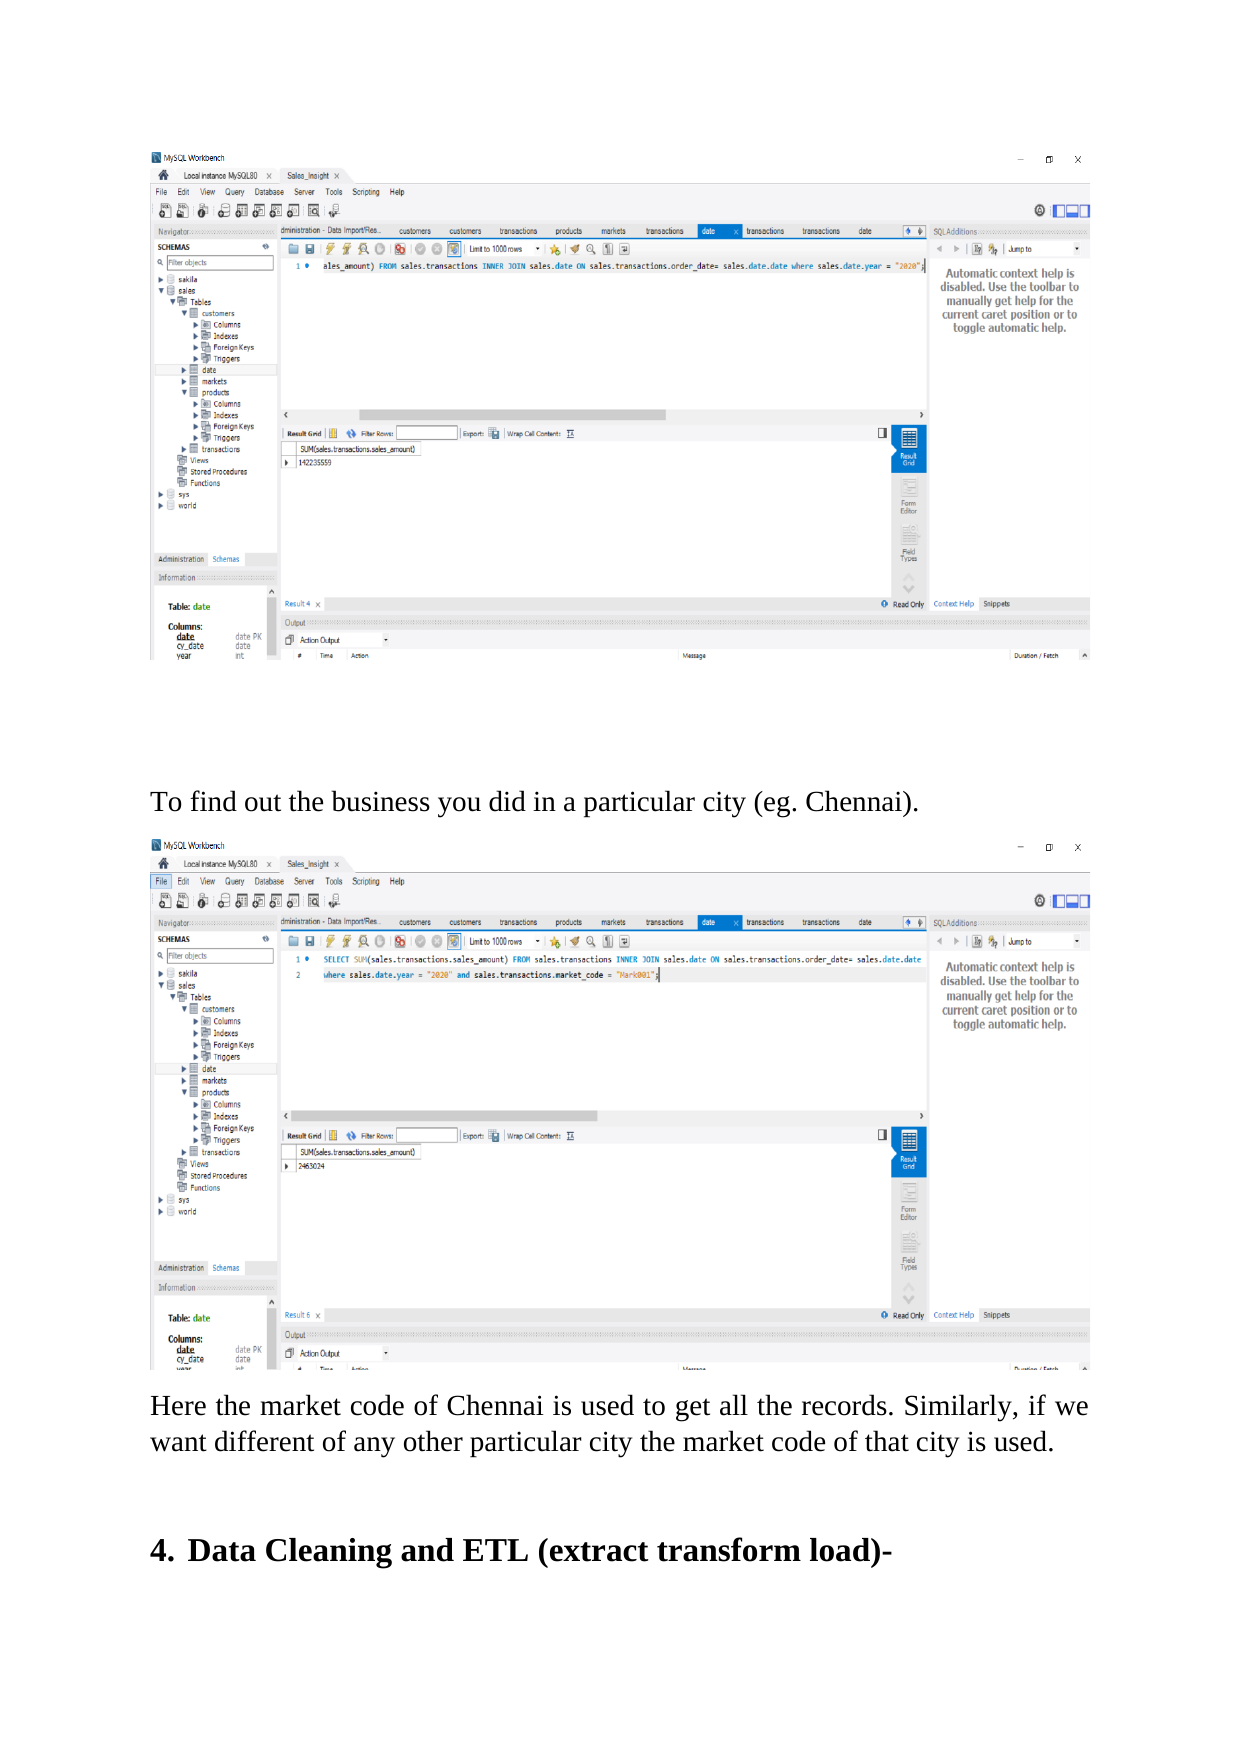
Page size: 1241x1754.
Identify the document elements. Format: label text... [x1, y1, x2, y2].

text Here the market code of Chennai is used to get all the records. Similarly, if we want different of any other particular city the market code of that city is used. [150, 1388, 1090, 1458]
picture [150, 836, 1091, 1370]
picture [150, 150, 1091, 660]
list Data Cleaning and ETL (extract transform load)- [150, 1530, 1090, 1568]
text To find out the business you did in a particular city (eg. Chennai). [150, 784, 1090, 818]
